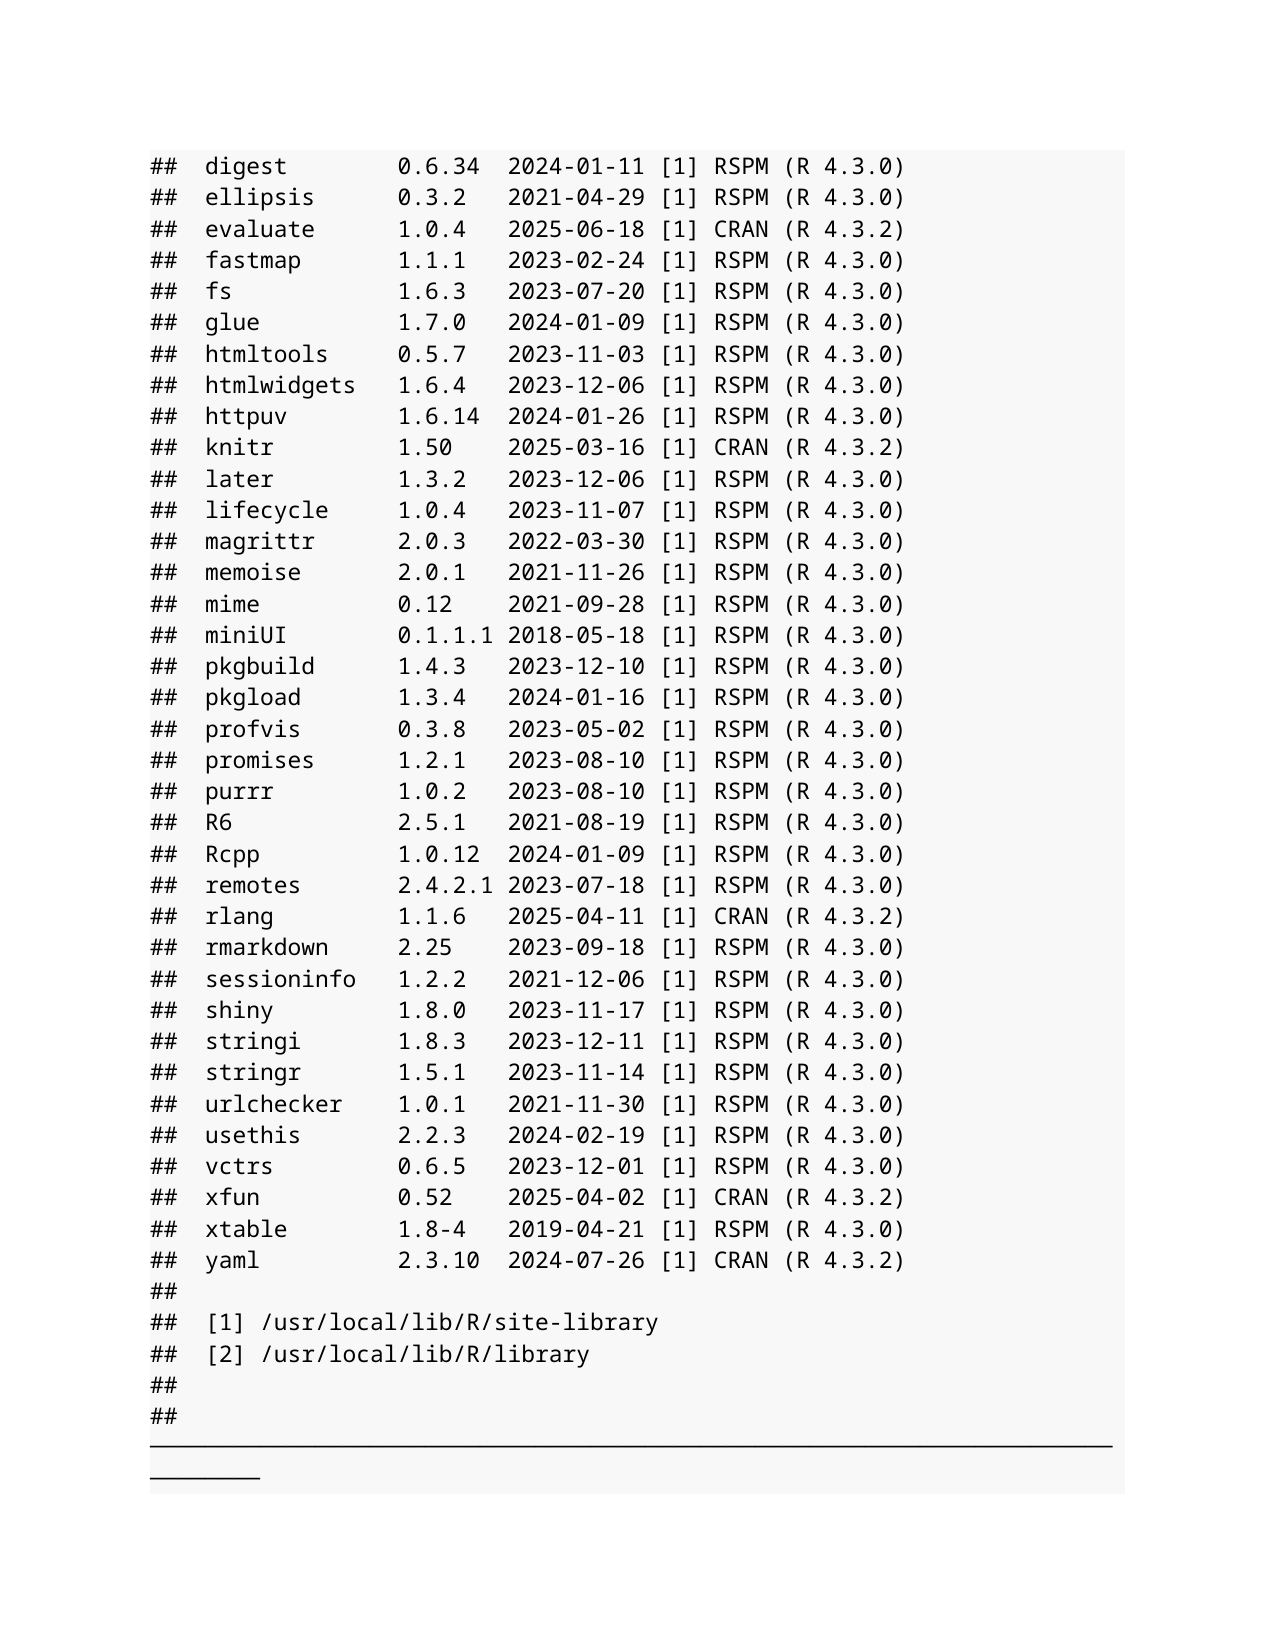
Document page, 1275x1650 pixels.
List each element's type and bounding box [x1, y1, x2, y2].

text [150, 150, 1125, 1494]
